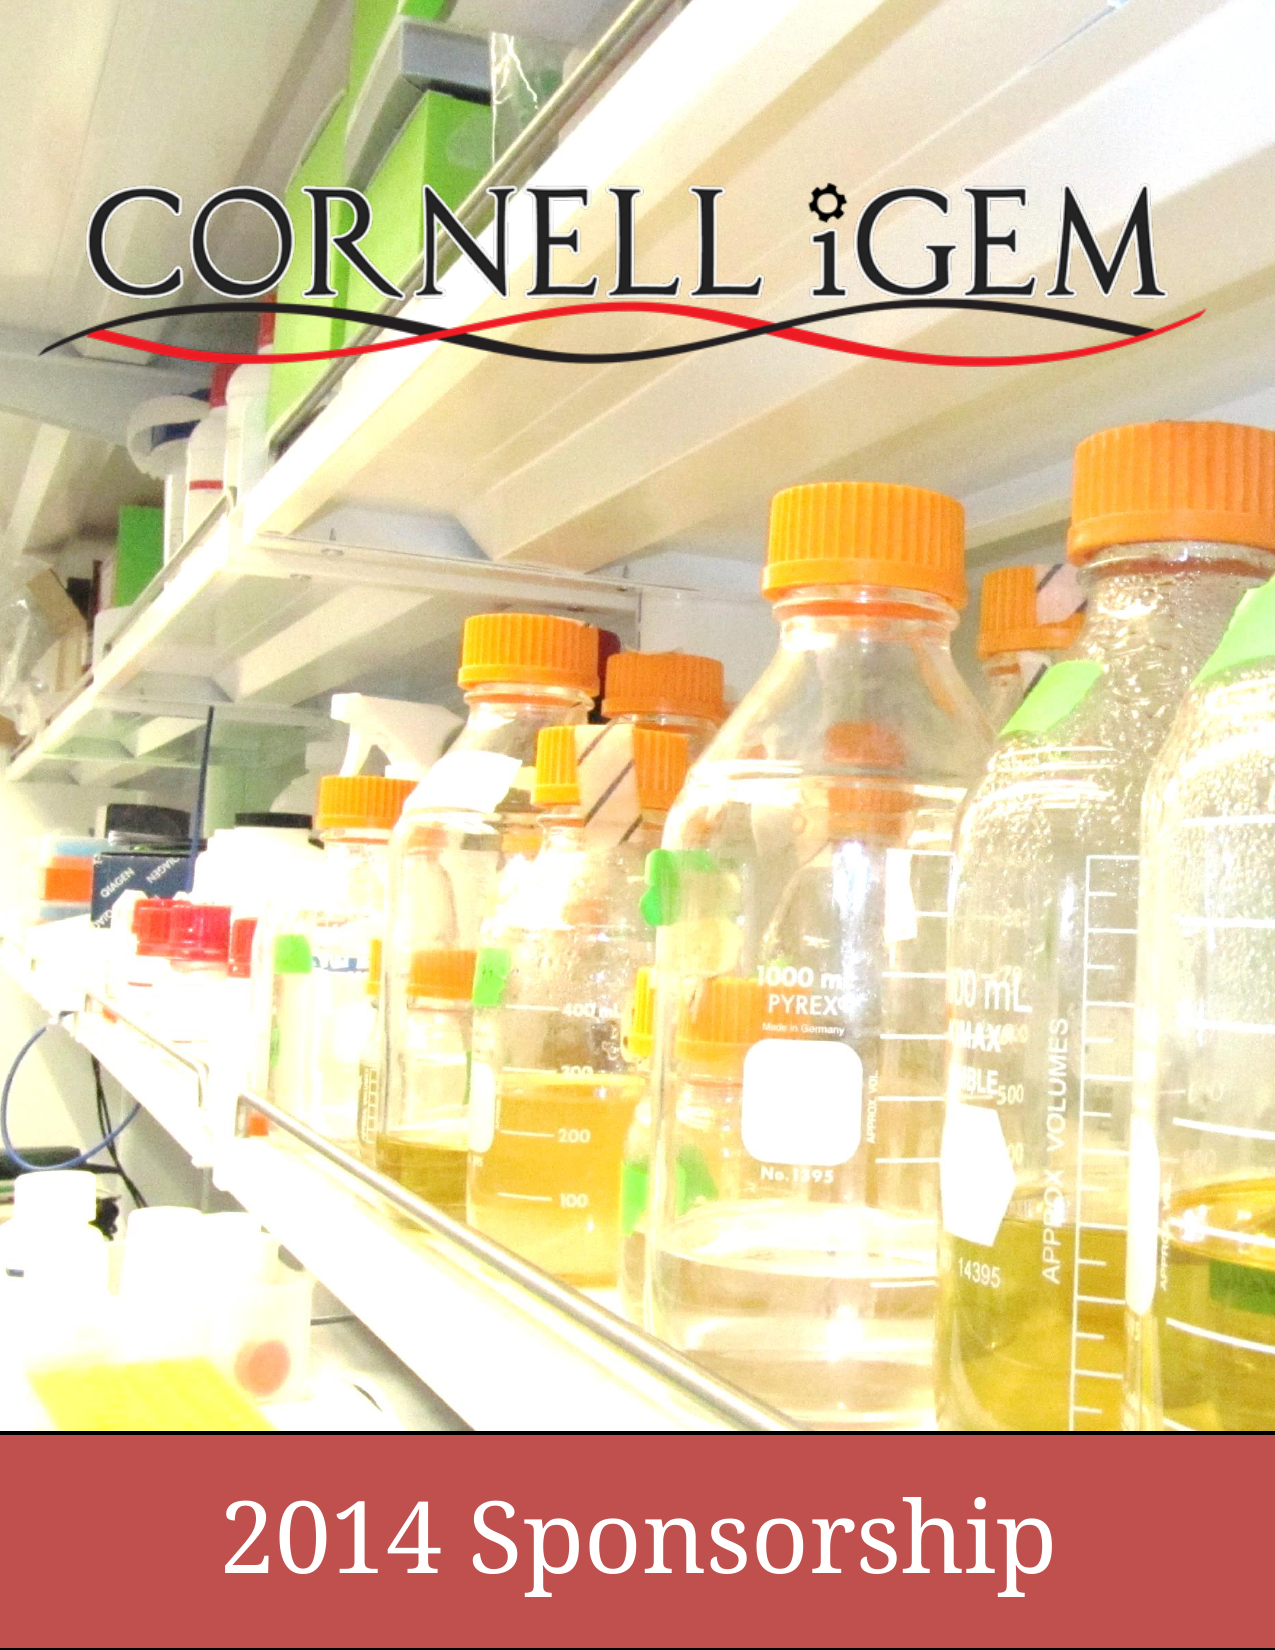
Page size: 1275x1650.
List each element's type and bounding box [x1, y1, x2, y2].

picture [0, 0, 1275, 1431]
